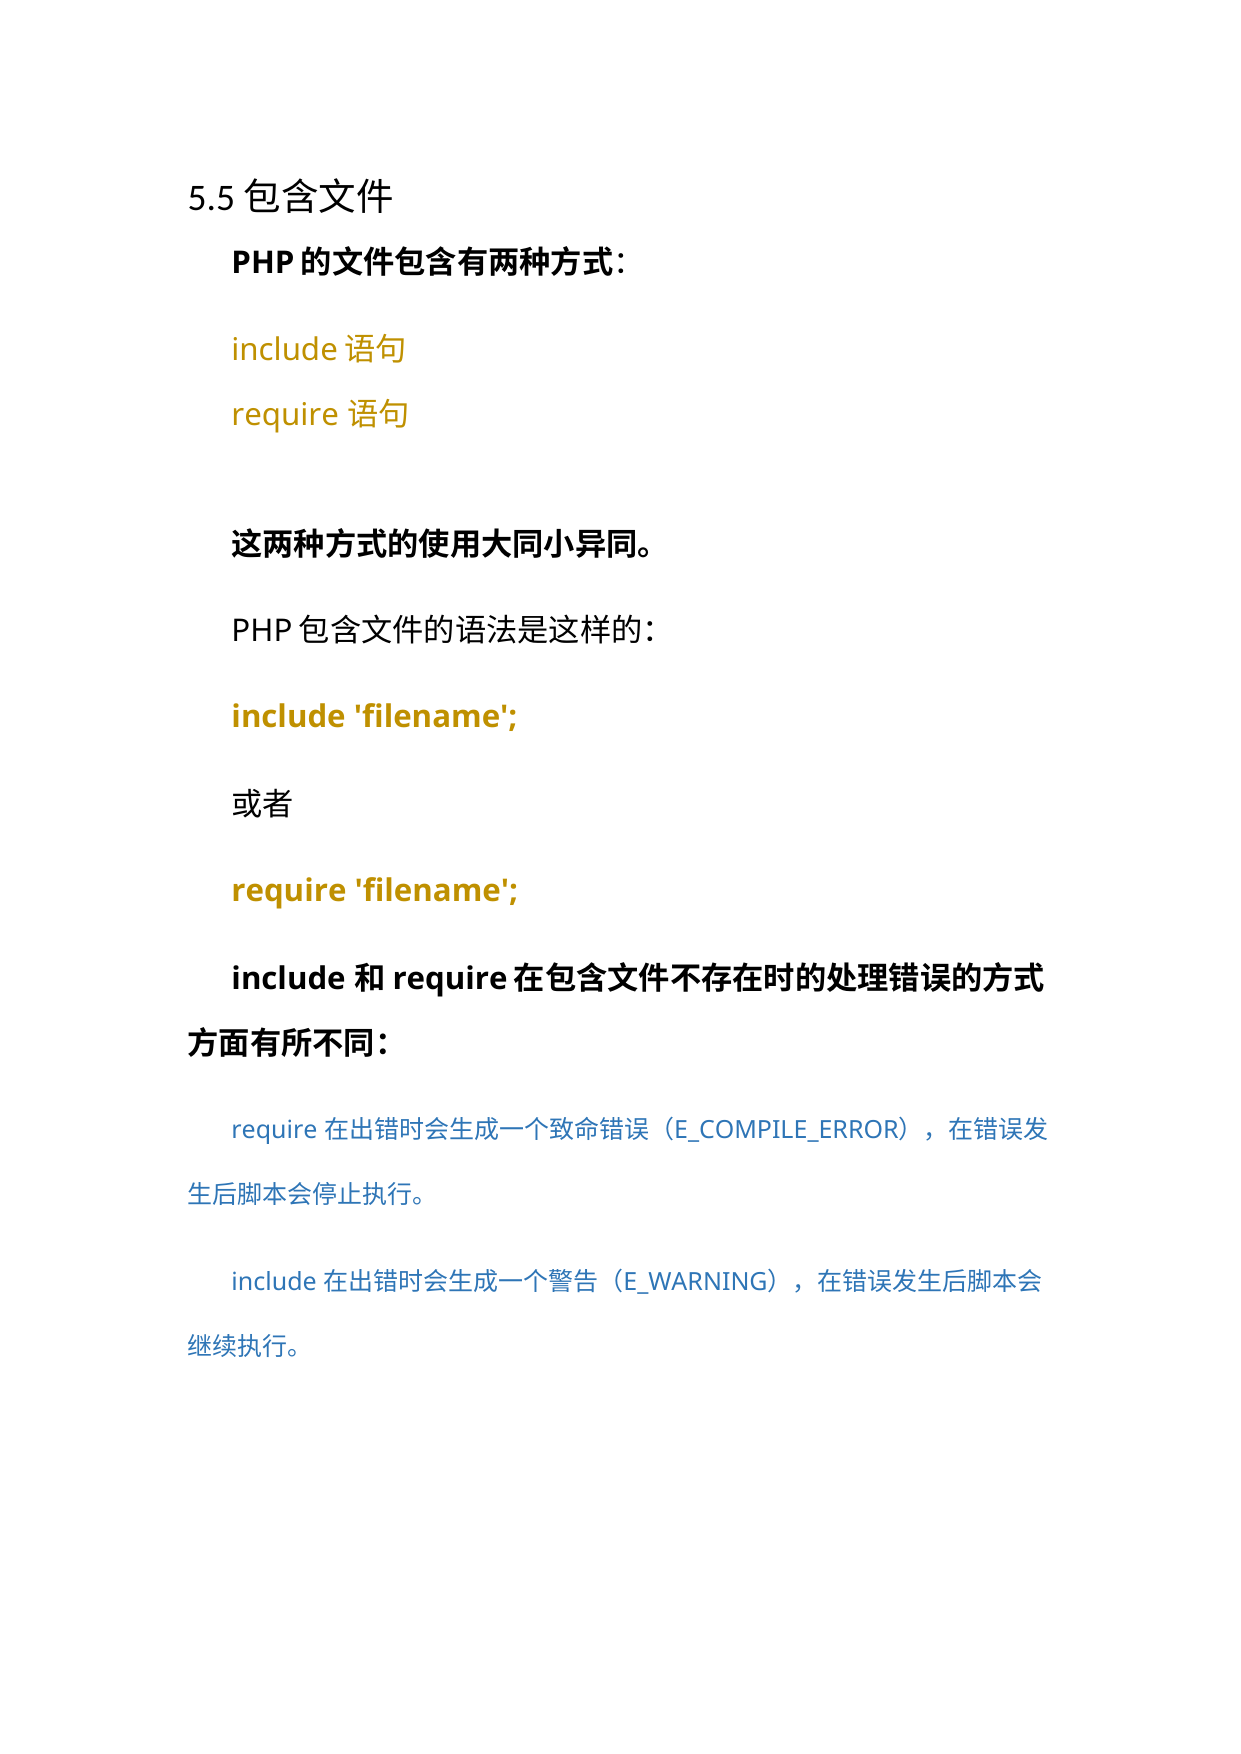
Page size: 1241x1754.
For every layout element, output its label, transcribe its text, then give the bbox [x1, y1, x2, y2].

text PHP包含文件的语法是这样的： [187, 596, 1053, 661]
text 或者 [187, 769, 1053, 834]
text 5.5 包含文件 [187, 162, 1053, 227]
text require 语句 [187, 379, 1053, 444]
text include 和 require在包含文件不存在时的处理错误的方式方面有所不同： [187, 943, 1053, 1073]
text include 在出错时会生成一个警告（E_WARNING），在错误发生后脚本会继续执行。 [187, 1247, 1053, 1377]
text require 在出错时会生成一个致命错误（E_COMPILE_ERROR），在错误发生后脚本会停止执行。 [187, 1095, 1053, 1225]
text 这两种方式的使用大同小异同。 [187, 509, 1053, 574]
text include 'filename'; [187, 683, 1053, 748]
text require 'filename'; [187, 856, 1053, 921]
text include语句 [187, 314, 1053, 379]
text PHP的文件包含有两种方式： [187, 227, 1053, 292]
